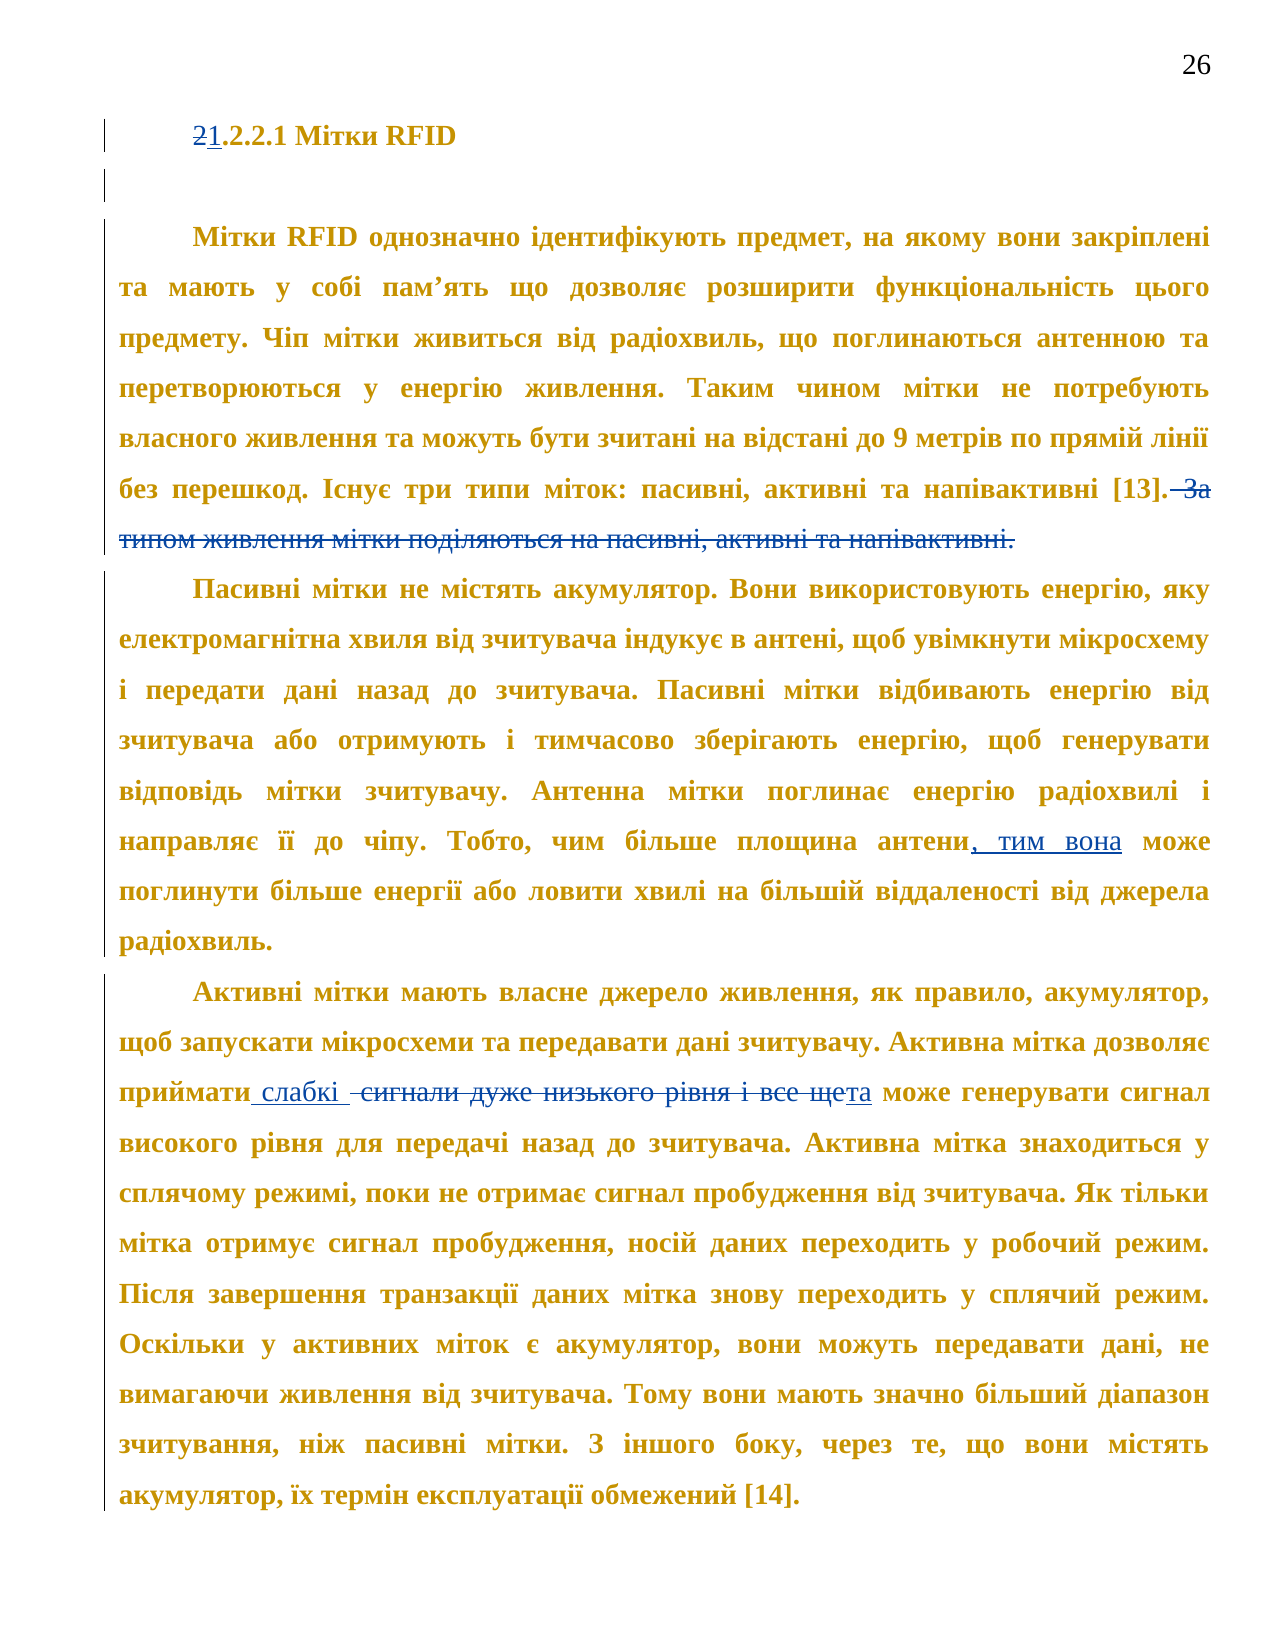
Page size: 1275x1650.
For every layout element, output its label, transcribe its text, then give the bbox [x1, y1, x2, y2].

text Пасивні мітки не містять акумулятор. Вони використовують енергію, яку електромагнітна хвиля від зчитувача індукує в антені, щоб увімкнути мікросхему і передати дані назад до зчитувача. Пасивні мітки відбивають енергію від зчитувача або отримують і тимчасово зберігають енергію, щоб генерувати відповідь мітки зчитувачу. Антенна мітки поглинає енергію радіохвилі і направляє її до чіпу. Тобто, чим більше площина антени може поглинути більше енергії або ловити хвилі на більшій віддаленості від джерела радіохвиль. [118, 571, 1211, 957]
text Активні мітки мають власне джерело живлення, як правило, акумулятор, щоб запускати мікросхеми та передавати дані зчитувачу. Активна мітка дозволяє приймати може генерувати сигнал високого рівня для передачі назад до зчитувача. Активна мітка знаходиться у сплячому режимі, поки не отримає сигнал пробудження від зчитувача. Як тільки мітка отримує сигнал пробудження, носій даних переходить у робочий режим. Після завершення транзакції даних мітка знову переходить у сплячий режим. Оскільки у активних міток є акумулятор, вони можуть передавати дані, не вимагаючи живлення від зчитувача. Тому вони мають значно більший діапазон зчитування, ніж пасивні мітки. З іншого боку, через те, що вони містять акумулятор, їх термін експлуатації обмежений [14]. [118, 974, 1211, 1511]
text Мітки RFID однозначно ідентифікують предмет, на якому вони закріплені та мають у собі пам’ять що дозволяє розширити функціональність цього предмету. Чіп мітки живиться від радіохвиль, що поглинаються антенною та перетворюються у енергію живлення. Таким чином мітки не потребують власного живлення та можуть бути зчитані на відстані до 9 метрів по прямій лінії без перешкод. Існує три типи міток: пасивні, активні та напівактивні [13]. [118, 219, 1211, 554]
subtitle .2.2.1 Мітки RFID [118, 118, 1211, 152]
